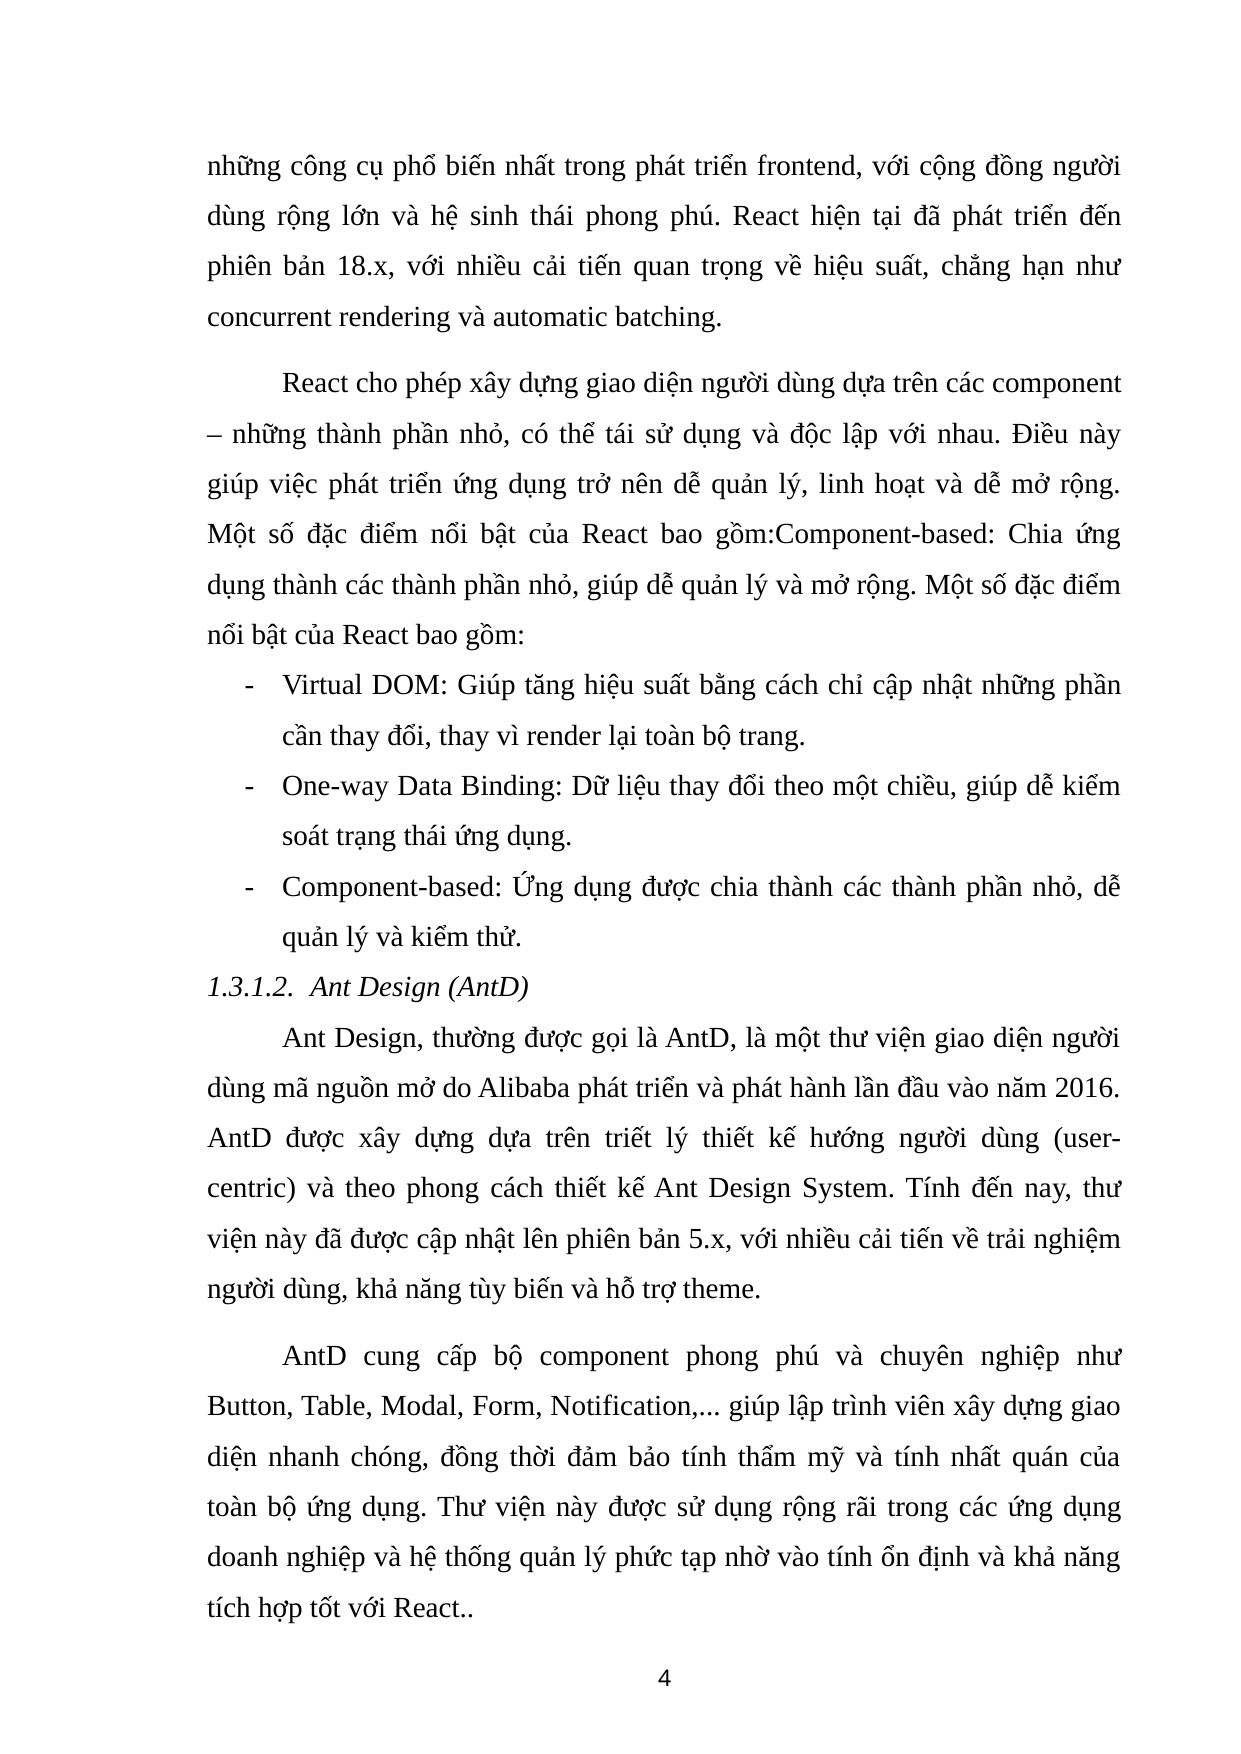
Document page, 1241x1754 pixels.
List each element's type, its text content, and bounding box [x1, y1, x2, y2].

list Component-based: Ứng dụng được chia thành các thành phần nhỏ, dễ quản lý và kiểm thử. [244, 869, 1122, 953]
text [207, 148, 1122, 332]
list Virtual DOM: Giúp tăng hiệu suất bằng cách chỉ cập nhật những phần cần thay đổi, thay vì render lại toàn bộ trang. [244, 667, 1122, 751]
text React cho phép xây dựng giao diện người dùng dựa trên các component – những thành phần nhỏ, có thể tái sử dụng và độc lập với nhau. Điều này giúp việc phát triển ứng dụng trở nên dễ quản lý, linh hoạt và dễ mở rộng. Một số đặc điểm nổi bật của React bao gồm:Component-based: Chia ứng dụng thành các thành phần nhỏ, giúp dễ quản lý và mở rộng. Một số đặc điểm nổi bật của React bao gồm: [207, 366, 1122, 651]
list One-way Data Binding: Dữ liệu thay đổi theo một chiều, giúp dễ kiểm soát trạng thái ứng dụng. [244, 768, 1122, 852]
text Ant Design, thường được gọi là AntD, là một thư viện giao diện người dùng mã nguồn mở do Alibaba phát triển và phát hành lần đầu vào năm 2016. AntD được xây dựng dựa trên triết lý thiết kế hướng người dùng (user-centric) và theo phong cách thiết kế Ant Design System. Tính đến nay, thư viện này đã được cập nhật lên phiên bản 5.x, với nhiều cải tiến về trải nghiệm người dùng, khả năng tùy biến và hỗ trợ theme. [207, 1020, 1122, 1305]
text AntD cung cấp bộ component phong phú và chuyên nghiệp như Button, Table, Modal, Form, Notification,... giúp lập trình viên xây dựng giao diện nhanh chóng, đồng thời đảm bảo tính thẩm mỹ và tính nhất quán của toàn bộ ứng dụng. Thư viện này được sử dụng rộng rãi trong các ứng dụng doanh nghiệp và hệ thống quản lý phức tạp nhờ vào tính ổn định và khả năng tích hợp tốt với React.. [207, 1338, 1122, 1623]
subtitle Ant Design (AntD) [207, 969, 1122, 1003]
